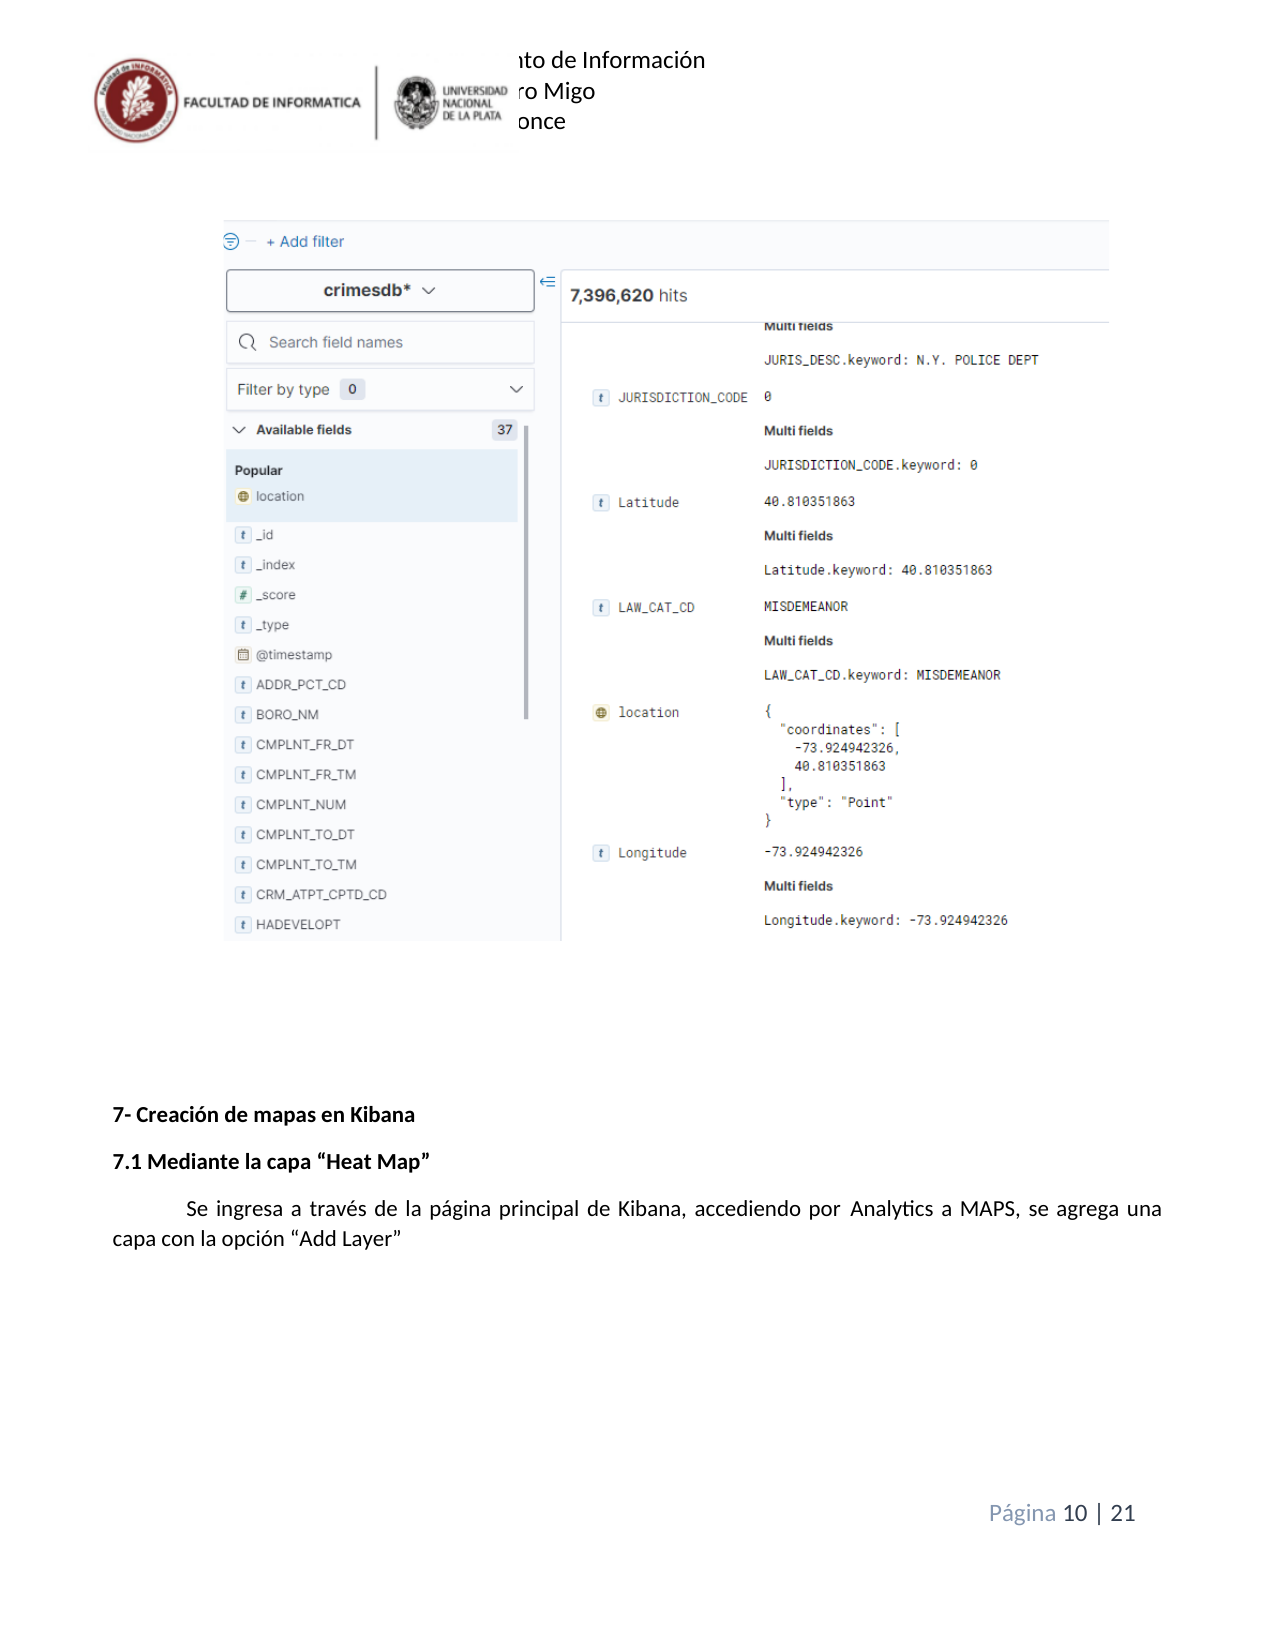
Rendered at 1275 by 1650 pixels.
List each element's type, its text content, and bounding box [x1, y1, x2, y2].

text 7- Creación de mapas en Kibana [112, 1101, 1162, 1128]
picture [87, 43, 519, 157]
text Se ingresa a través de la página principal de Kibana, accediendo por Analytics a MAPS, se agrega una capa con la opción “Add Layer” [112, 1194, 1162, 1252]
picture [223, 220, 1110, 941]
text 7.1 Mediante la capa “Heat Map” [112, 1147, 1162, 1175]
